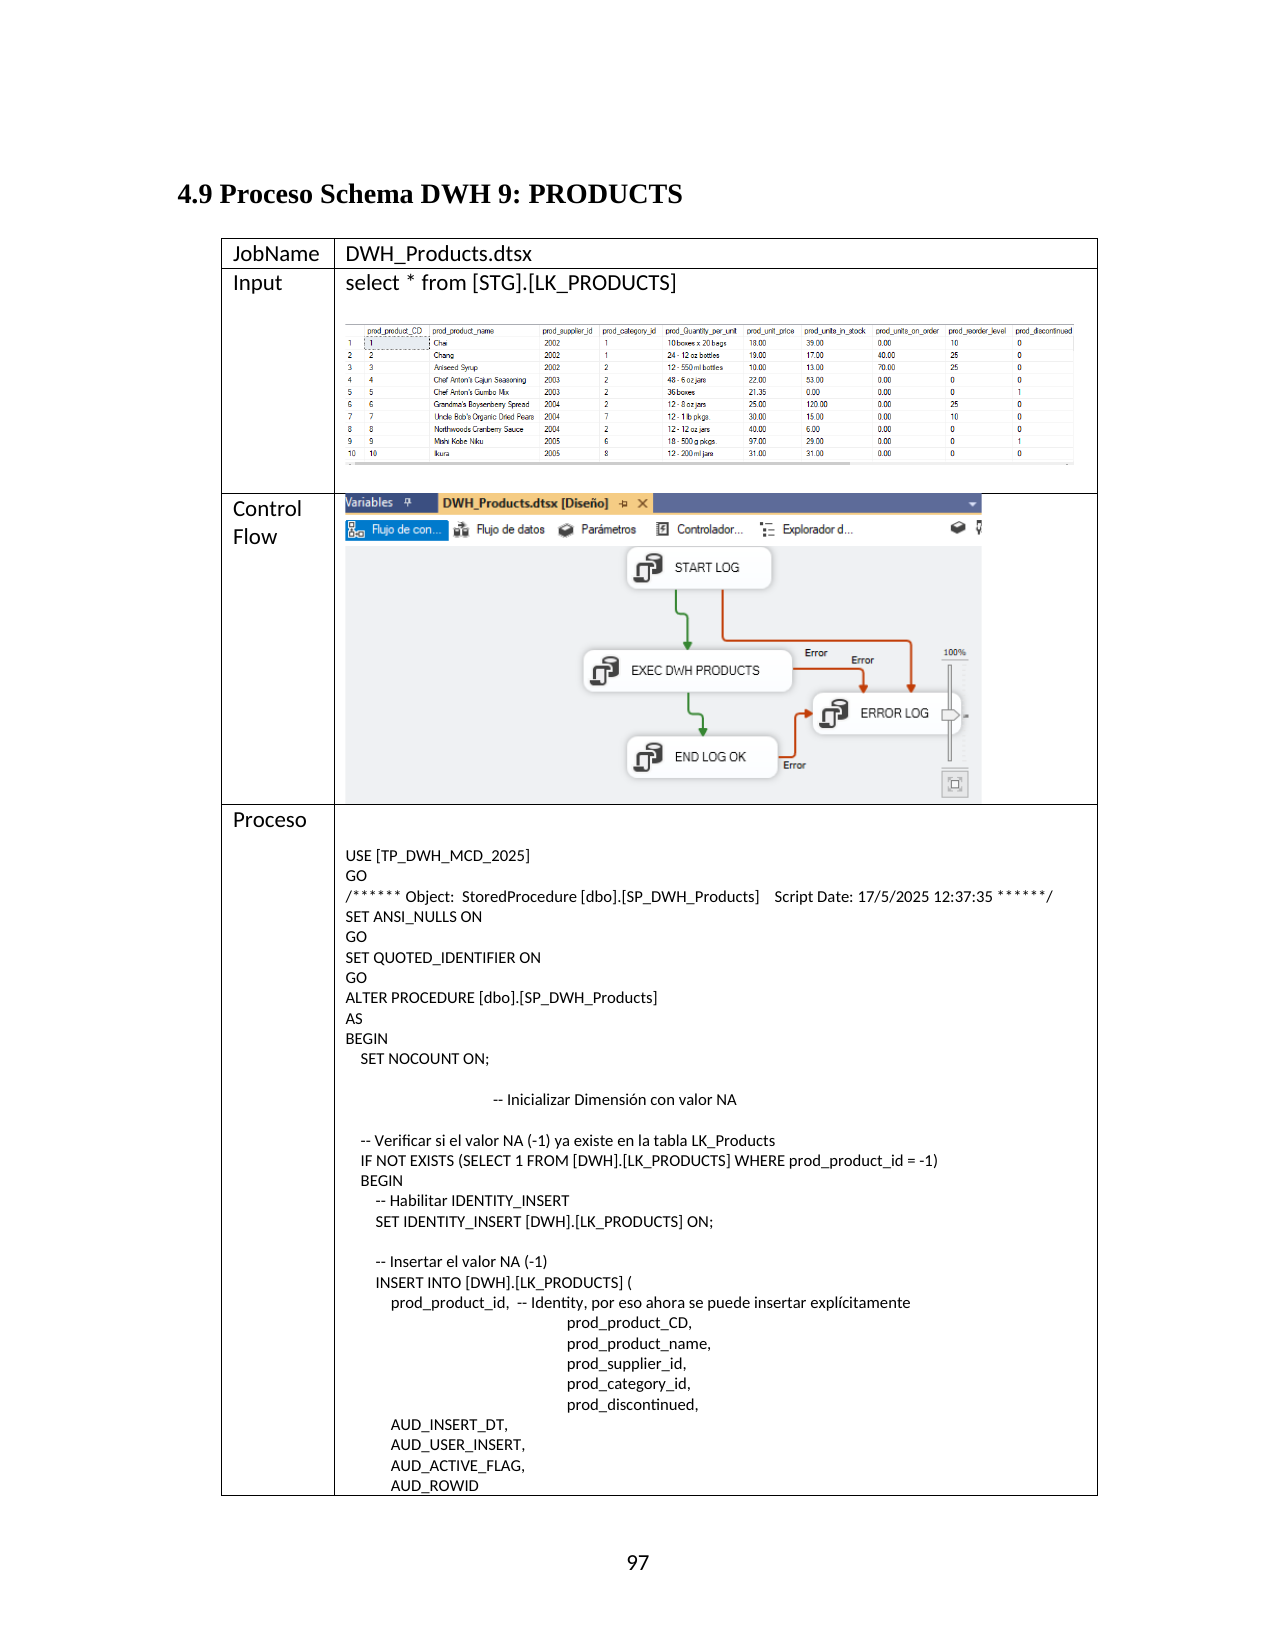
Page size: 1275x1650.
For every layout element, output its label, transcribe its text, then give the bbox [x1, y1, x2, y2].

table_cell select * from [STG].[LK_PRODUCTS] [335, 269, 1097, 493]
subtitle 4.9 Proceso Schema DWH 9: PRODUCTS [177, 177, 1098, 209]
table_cell [982, 494, 1097, 804]
picture [345, 324, 1074, 465]
table_cell Control Flow [222, 494, 334, 804]
table_header DWH_Products.dtsx [335, 239, 1097, 267]
table_cell [335, 494, 345, 804]
table_header JobName [222, 239, 334, 267]
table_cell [335, 805, 1097, 1495]
table_cell Proceso [222, 805, 334, 1495]
table_cell Input [222, 269, 334, 493]
picture [345, 493, 982, 804]
